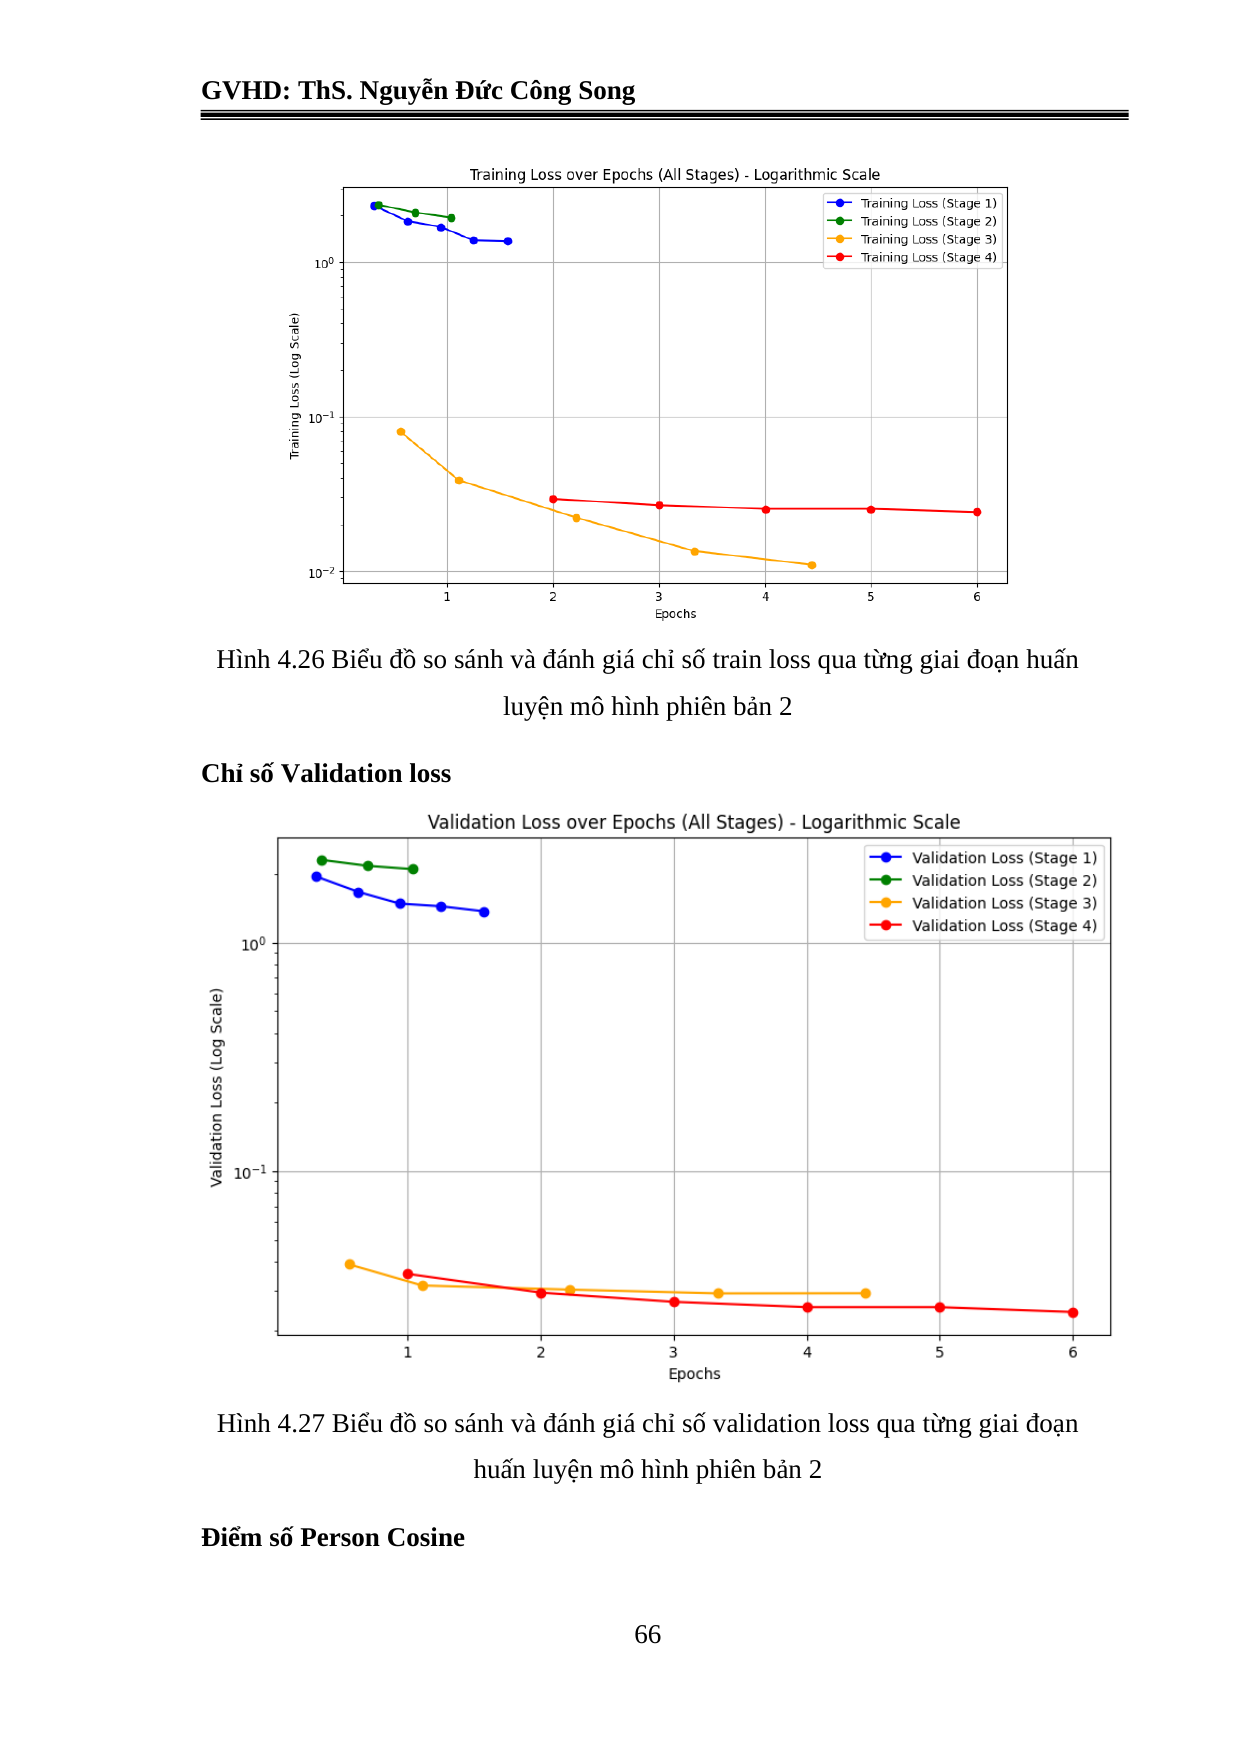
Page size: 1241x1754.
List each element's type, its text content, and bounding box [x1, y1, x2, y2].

text Điểm số Person Cosine [201, 1521, 1094, 1552]
picture [200, 803, 1121, 1392]
picture [281, 159, 1015, 628]
text Chỉ số Validation loss [201, 757, 1094, 788]
